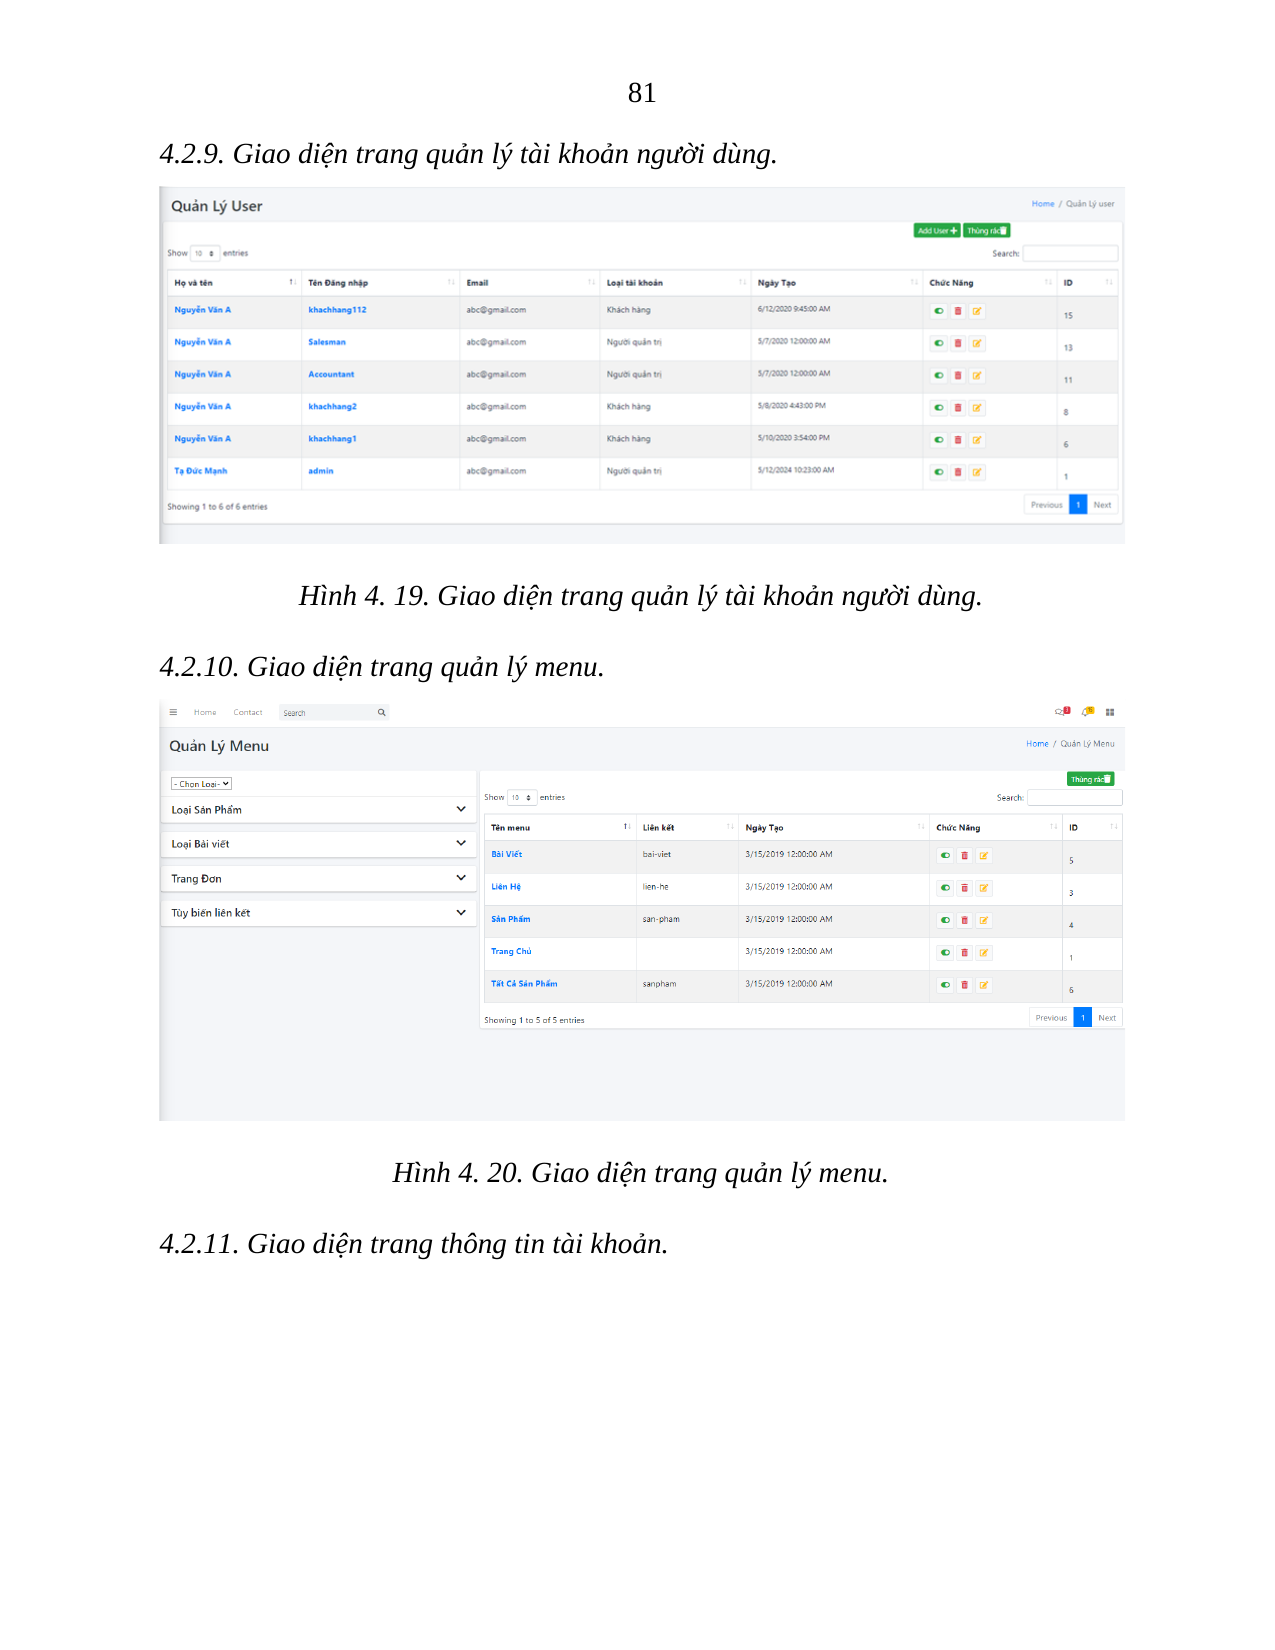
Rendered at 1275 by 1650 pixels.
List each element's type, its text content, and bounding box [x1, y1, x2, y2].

text Hình 4. 19. Giao diện trang quản lý tài khoản người dùng. [159, 578, 1125, 611]
picture [159, 699, 1125, 1121]
subtitle 4.2.9. Giao diện trang quản lý tài khoản người dùng. [159, 137, 1125, 170]
picture [159, 186, 1125, 544]
subtitle 4.2.11. Giao diện trang thông tin tài khoản. [159, 1226, 1125, 1260]
text Hình 4. 20. Giao diện trang quản lý menu. [159, 1155, 1125, 1188]
subtitle 4.2.10. Giao diện trang quản lý menu. [159, 649, 1125, 683]
